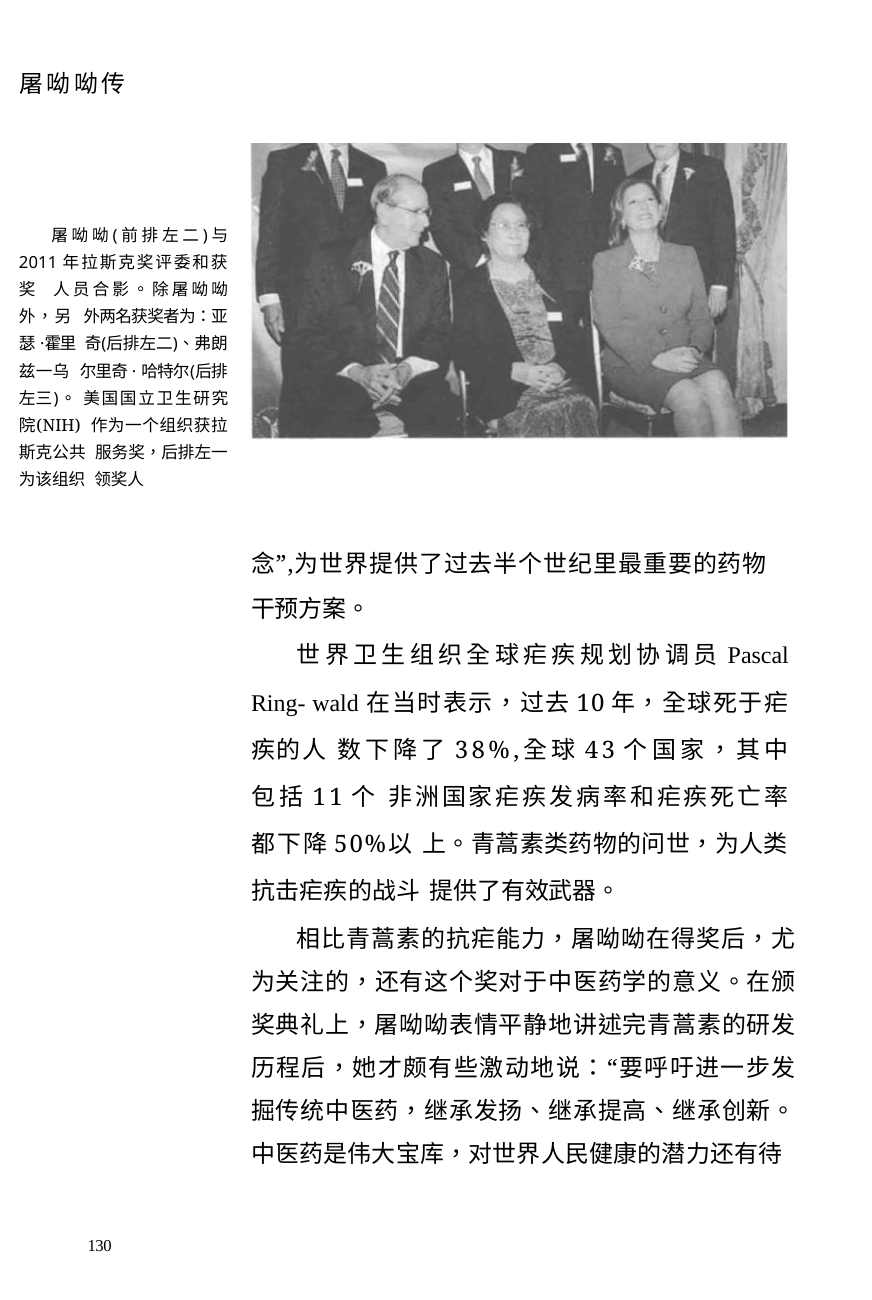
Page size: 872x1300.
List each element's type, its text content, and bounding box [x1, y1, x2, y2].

text 念”,为世界提供了过去半个世纪里最重要的药物 干预方案。 [251, 547, 787, 625]
text 屠呦呦(前排左二)与 2011年拉斯克奖评委和获奖 人员合影。除屠呦呦外，另 外两名获奖者为：亚瑟 ·霍里 奇(后排左二)、弗朗兹一乌 尔里奇 · 哈特尔(后排左三)。 美国国立卫生研究院(NIH) 作为一个组织获拉斯克公共 服务奖，后排左一为该组织 领奖人 [19, 223, 228, 491]
text 屠呦呦传 [19, 69, 797, 99]
text 世界卫生组织全球疟疾规划协调员Pascal Ring- wald 在当时表示，过去10年，全球死于疟疾的人 数下降了38%,全球43个国家，其中包括11个 非洲国家疟疾发病率和疟疾死亡率都下降50%以 上。青蒿素类药物的问世，为人类抗击疟疾的战斗 提供了有效武器。 [251, 638, 788, 907]
picture [250, 143, 788, 440]
text 相比青蒿素的抗疟能力，屠呦呦在得奖后，尤 为关注的，还有这个奖对于中医药学的意义。在颁 奖典礼上，屠呦呦表情平静地讲述完青蒿素的研发 历程后，她才颇有些激动地说：“要呼吁进一步发 掘传统中医药，继承发扬、继承提高、继承创新。 中医药是伟大宝库，对世界人民健康的潜力还有待 [251, 922, 797, 1170]
